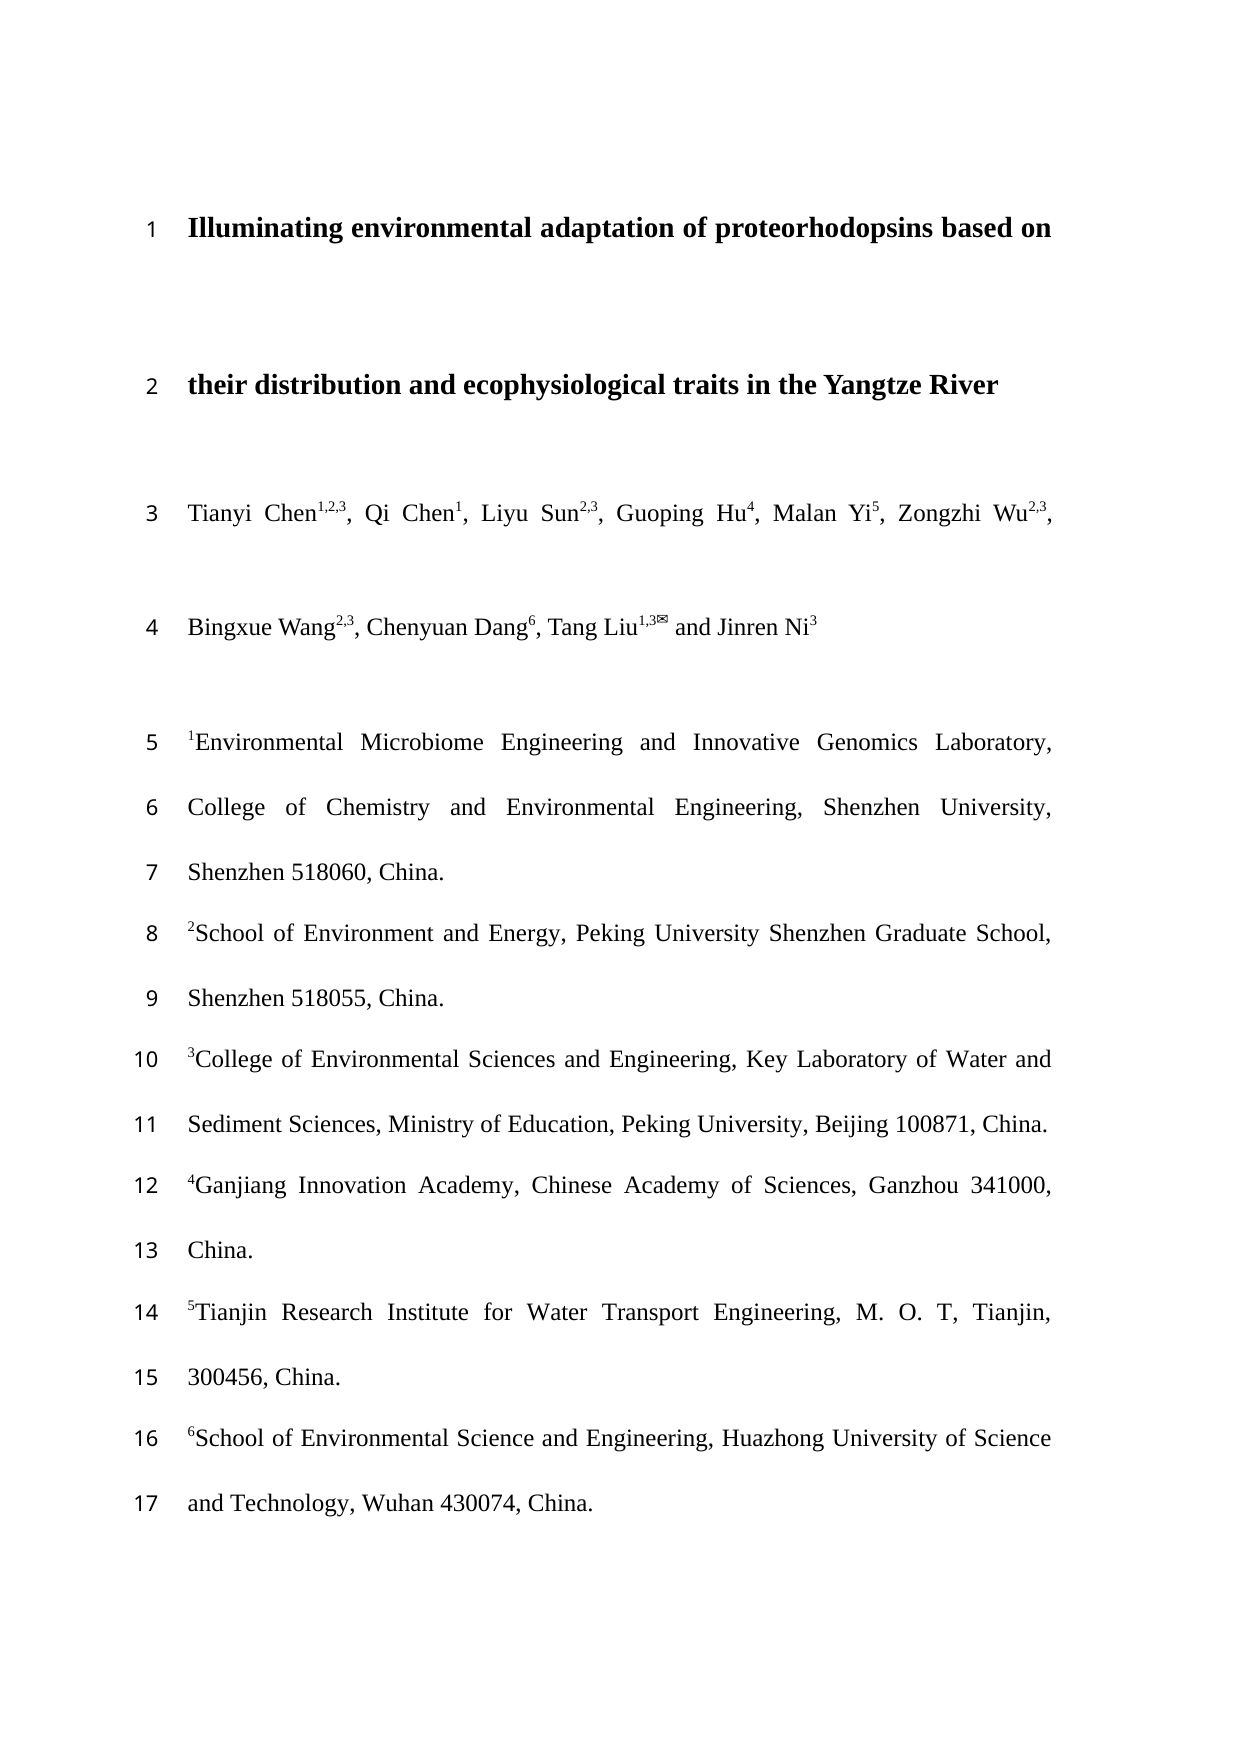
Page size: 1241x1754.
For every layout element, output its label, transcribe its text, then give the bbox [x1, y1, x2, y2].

text 1Environmental Microbiome Engineering and Innovative Genomics Laboratory, College of Chemistry and Environmental Engineering, Shenzhen University, Shenzhen 518060, China. [187, 725, 1053, 887]
text 4Ganjiang Innovation Academy, Chinese Academy of Sciences, Ganzhou 341000, China. [187, 1169, 1053, 1266]
text 3College of Environmental Sciences and Engineering, Key Laboratory of Water and Sediment Sciences, Ministry of Education, Peking University, Beijing 100871, China. [187, 1042, 1053, 1140]
text 5Tianjin Research Institute for Water Transport Engineering, M. O. T, Tianjin, 300456, China. [187, 1295, 1053, 1392]
text Tianyi Chen1,2,3, Qi Chen1, Liyu Sun2,3, Guoping Hu4, Malan Yi5, Zongzhi Wu2,3, Bingxue Wang2,3, Chenyuan Dang6, Tang Liu1,3✉ and Jinren Ni3 [187, 496, 1053, 658]
subtitle Illuminating environmental adaptation of proteorhodopsins based on their distribution and ecophysiological traits in the Yangtze River [187, 194, 1053, 416]
text 2School of Environment and Energy, Peking University Shenzhen Graduate School, Shenzhen 518055, China. [187, 916, 1053, 1014]
text 6School of Environmental Science and Engineering, Huazhong University of Science and Technology, Wuhan 430074, China. [187, 1421, 1053, 1519]
